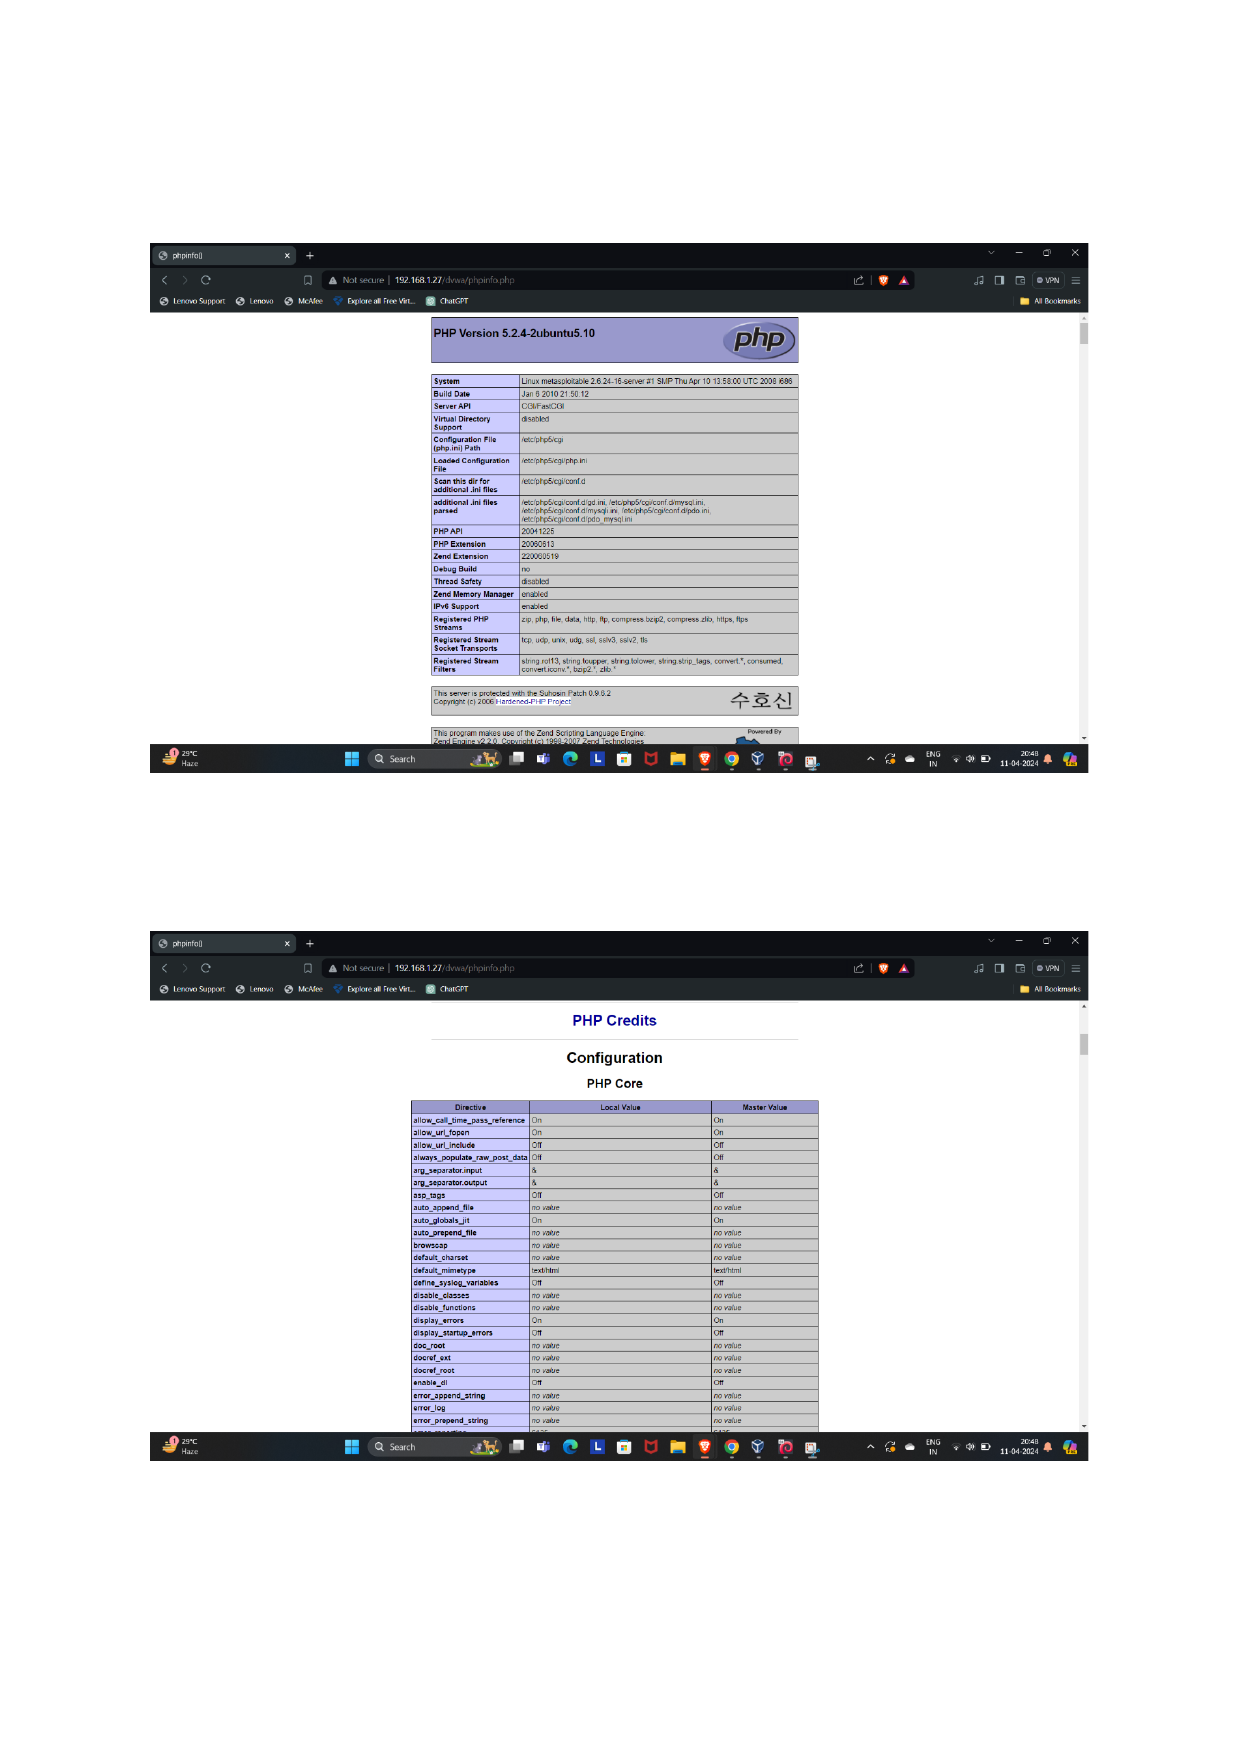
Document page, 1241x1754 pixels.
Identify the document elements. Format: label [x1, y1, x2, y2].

picture [150, 931, 1089, 1461]
picture [150, 243, 1089, 773]
